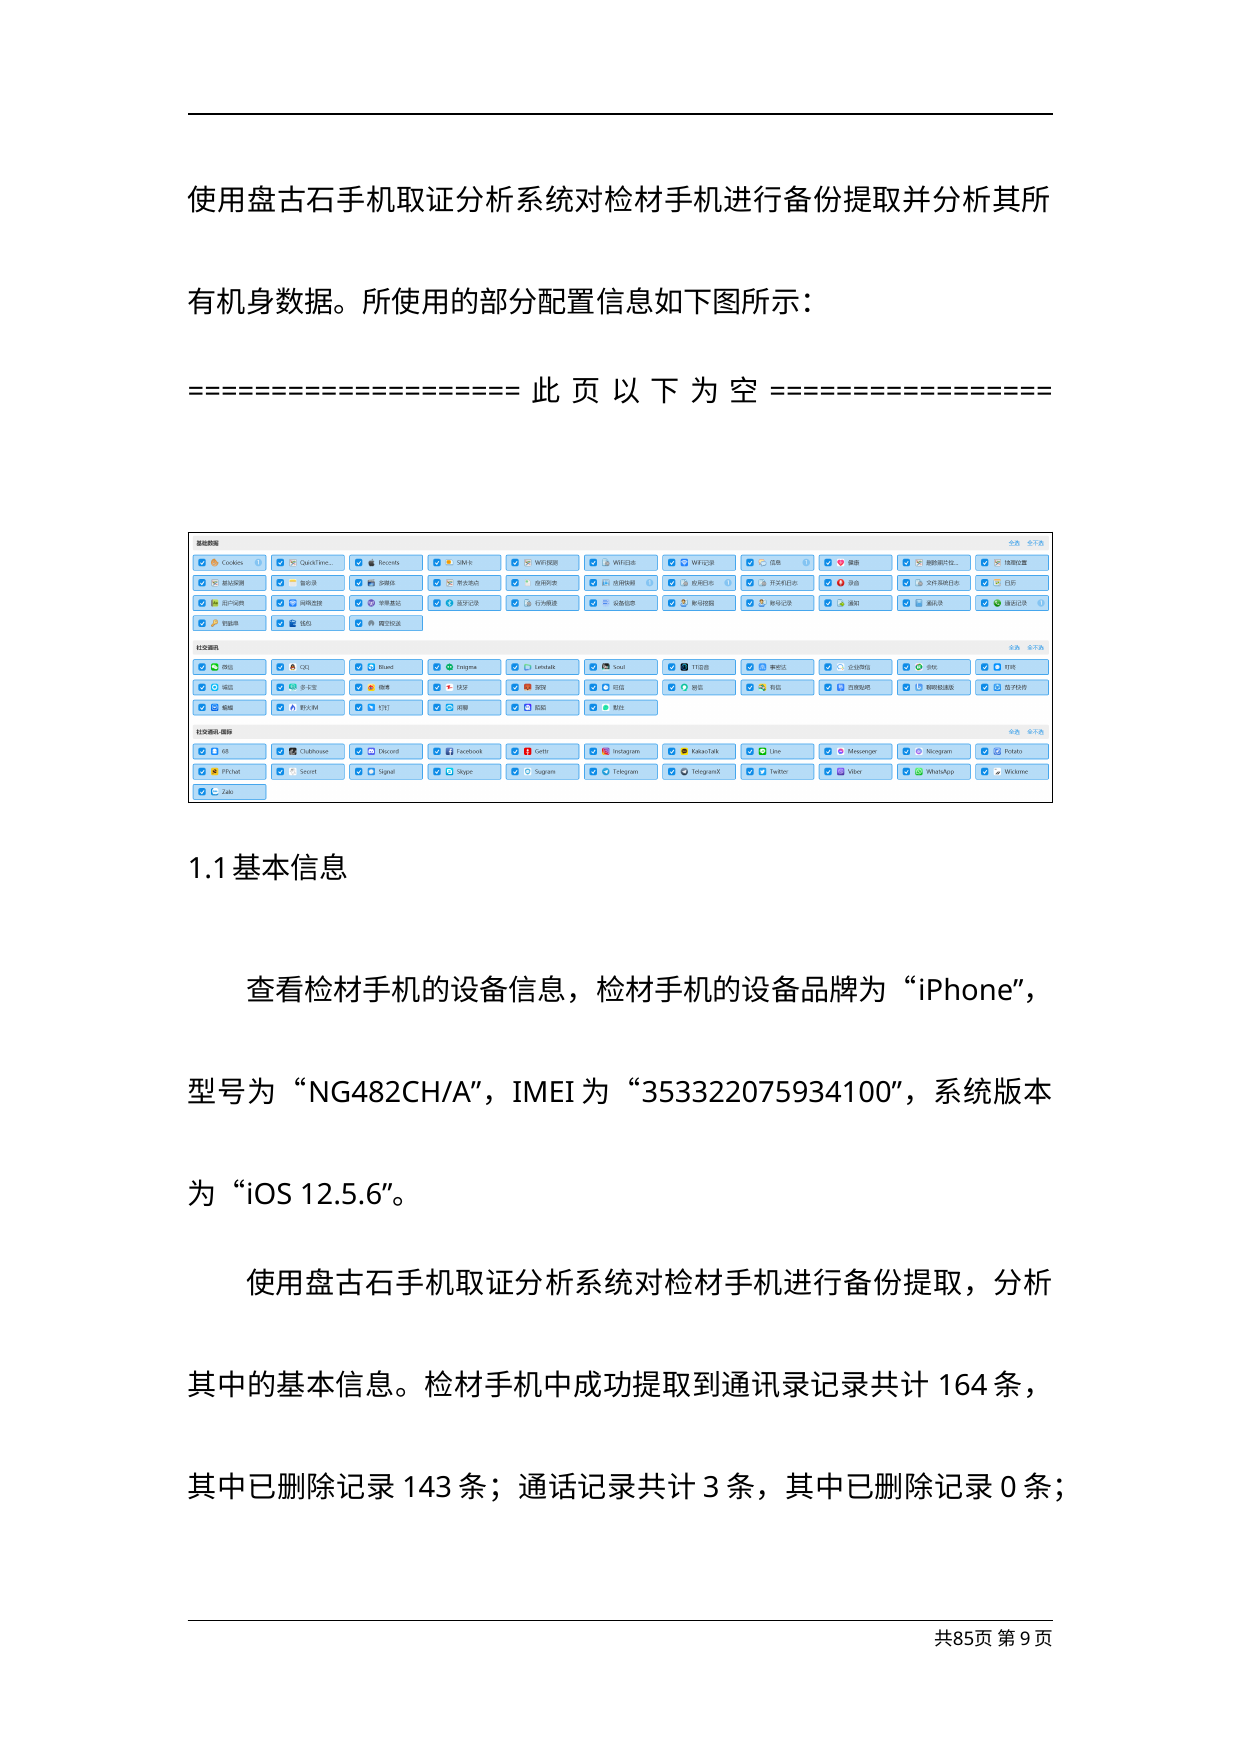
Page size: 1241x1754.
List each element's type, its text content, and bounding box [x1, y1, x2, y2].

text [187, 1247, 1053, 1519]
text 查看检材手机的设备信息，检材手机的设备品牌为“iPhone”，型号为“NG482CH/A”，IMEI为“353322075934100”，系统版本为“iOS 12.5.6”。 [187, 954, 1053, 1226]
text 基本信息 [187, 832, 1053, 900]
text ====================此页以下为空================= [187, 355, 1053, 423]
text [187, 164, 1053, 334]
picture [189, 533, 1052, 802]
